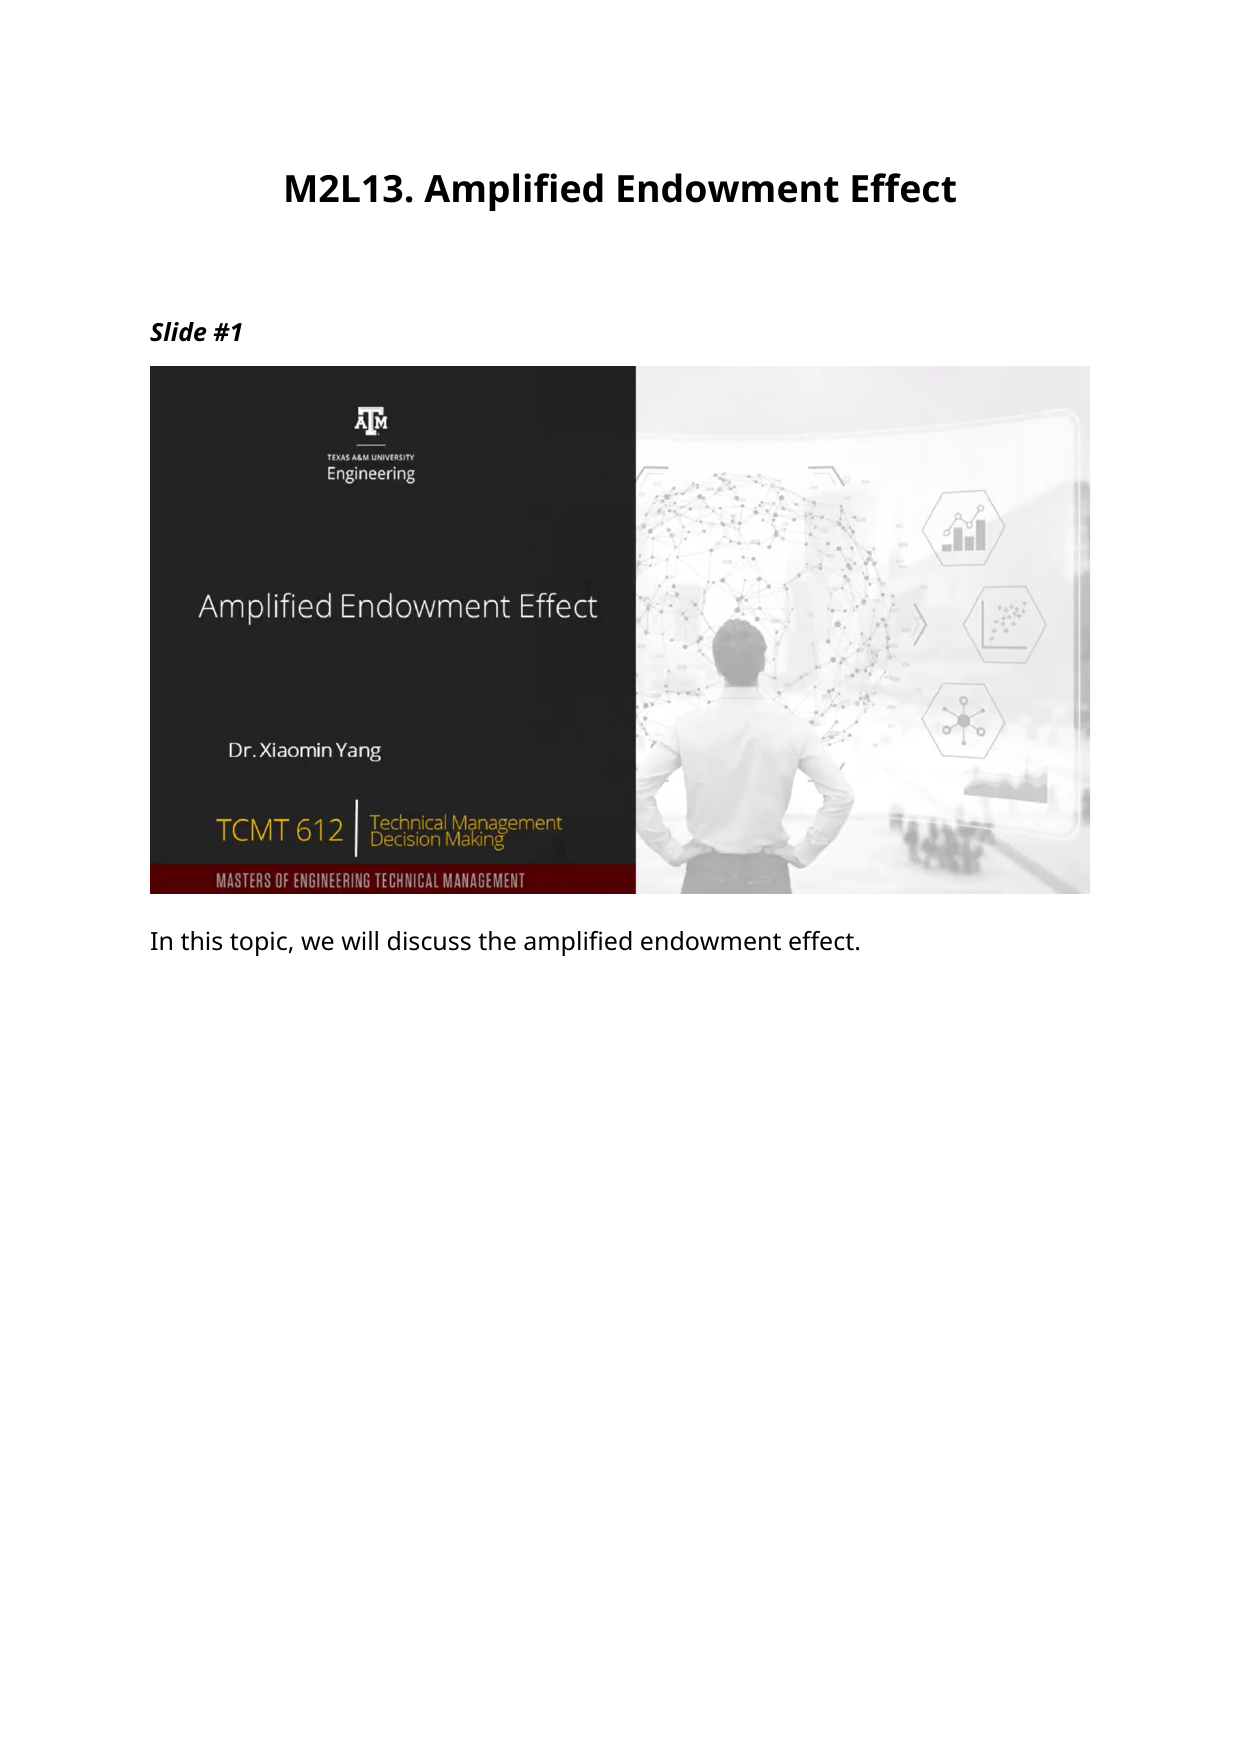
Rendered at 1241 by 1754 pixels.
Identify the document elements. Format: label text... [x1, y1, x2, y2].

subtitle M2L13. Amplified Endowment Effect [150, 162, 1090, 213]
text In this topic, we will discuss the amplified endowment effect. [150, 923, 1090, 958]
subtitle Slide #1 [150, 315, 1090, 366]
picture [150, 366, 1091, 894]
